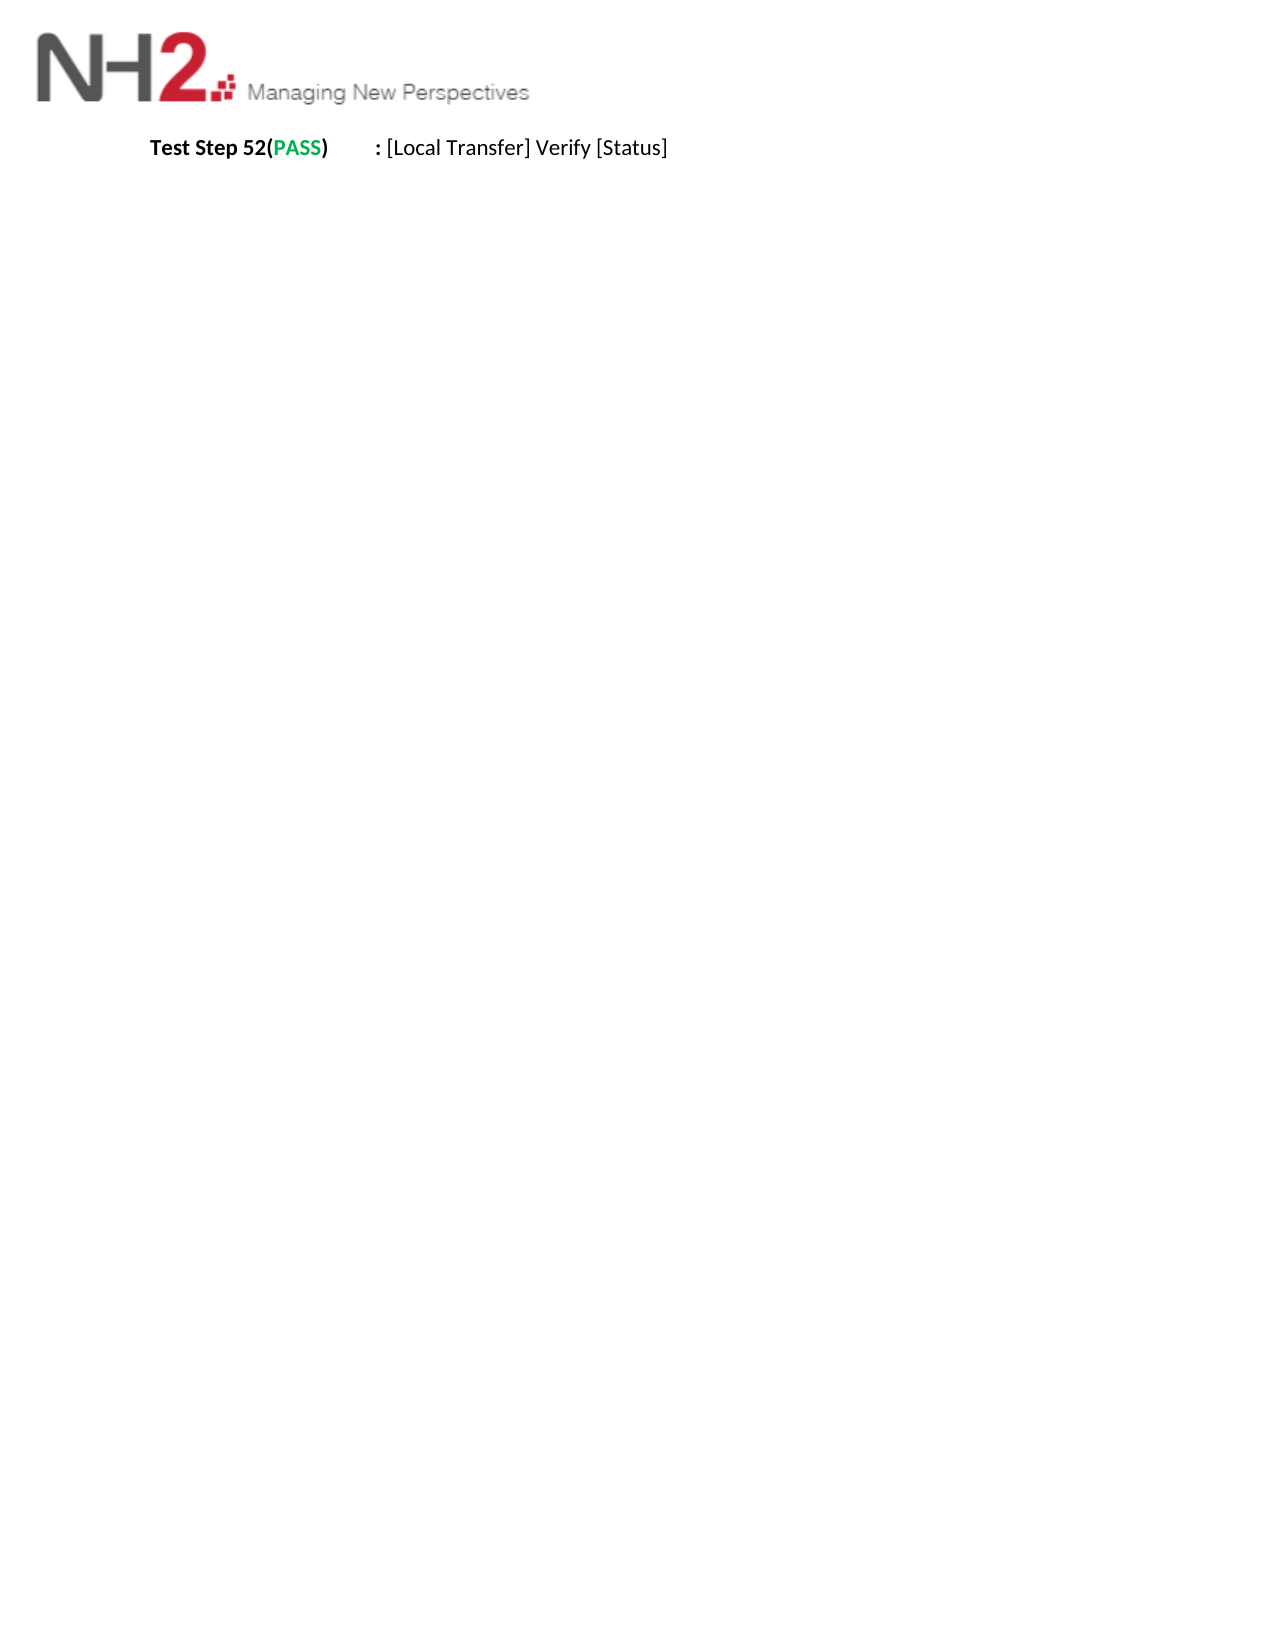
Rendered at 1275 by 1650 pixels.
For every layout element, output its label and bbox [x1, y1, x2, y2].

picture [26, 23, 540, 111]
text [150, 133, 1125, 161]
